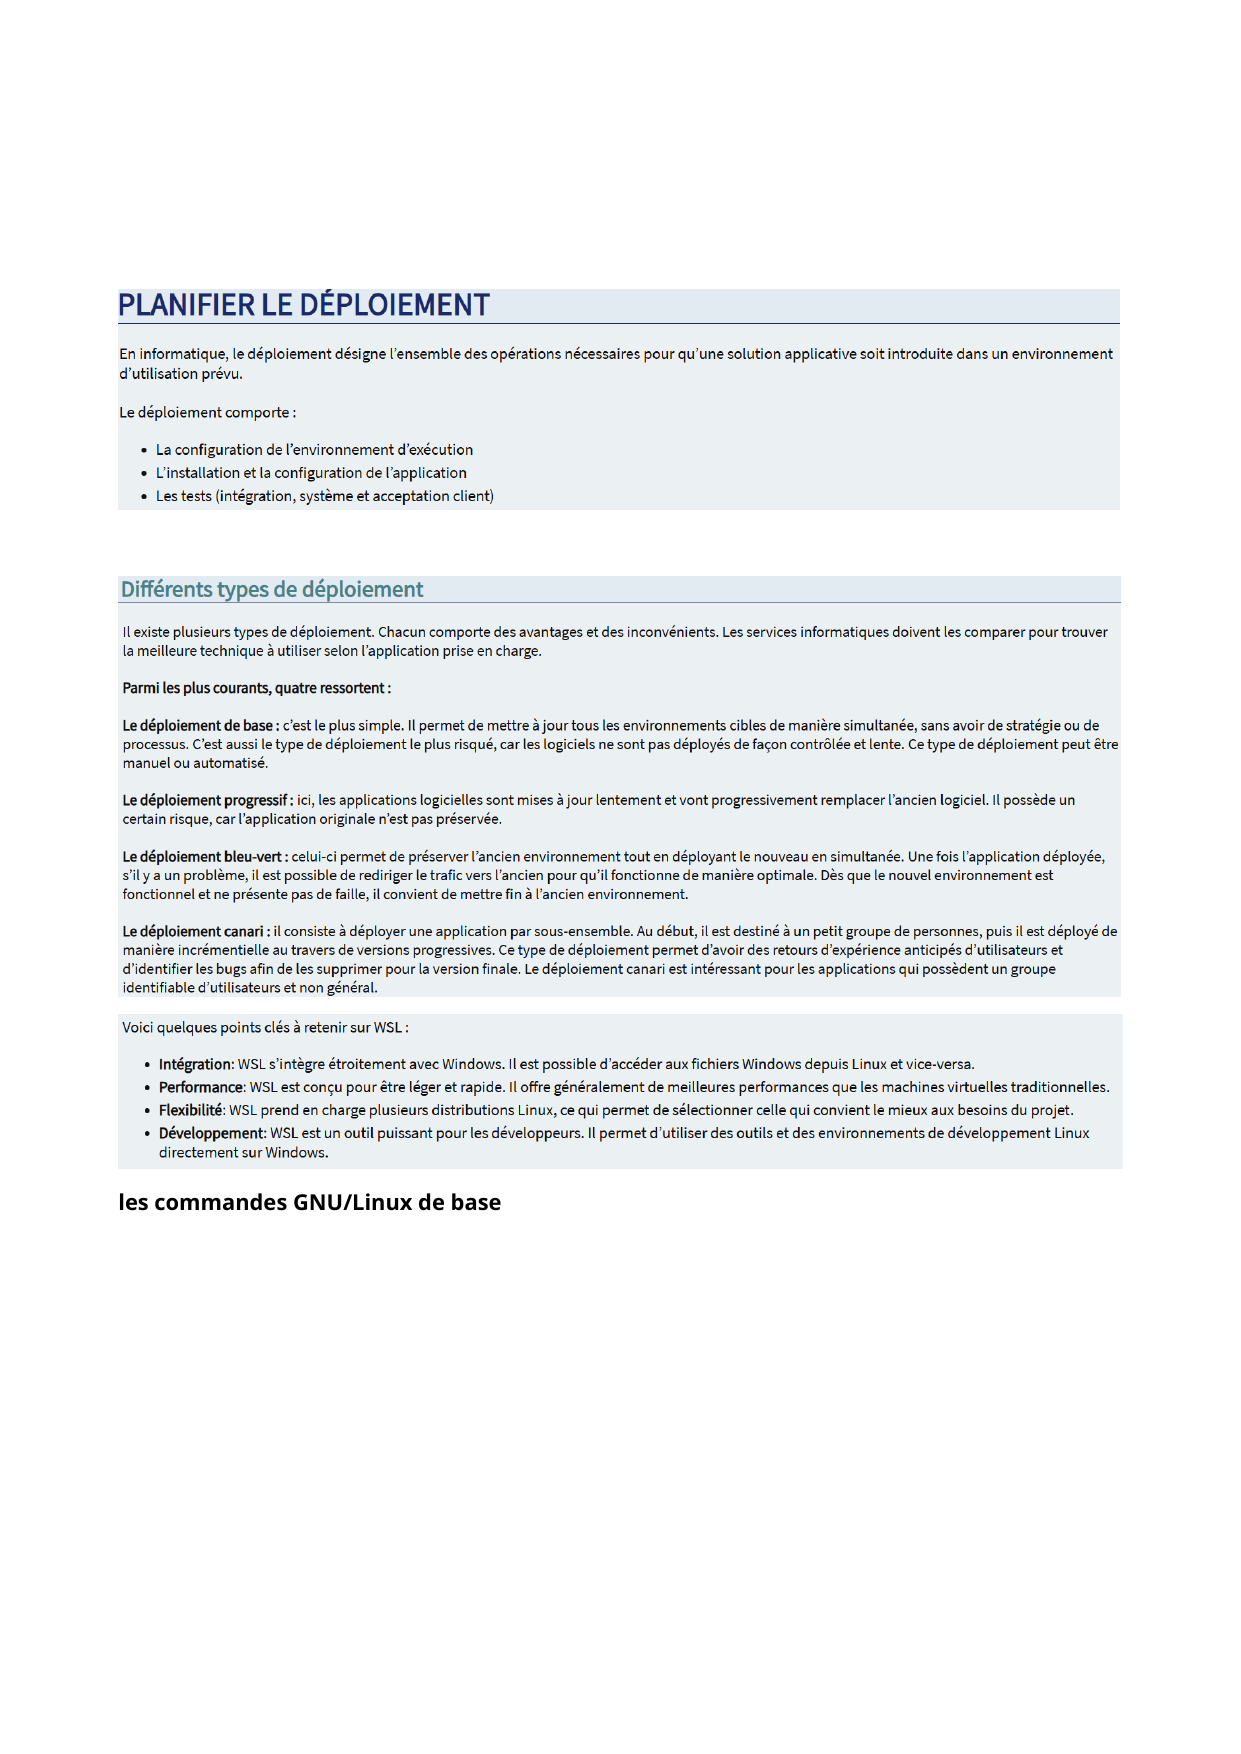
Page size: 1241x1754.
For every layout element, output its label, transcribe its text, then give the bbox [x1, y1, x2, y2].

picture [118, 576, 1122, 997]
picture [118, 1014, 1123, 1169]
picture [118, 289, 1120, 510]
text les commandes GNU/Linux de base [118, 1187, 1122, 1217]
